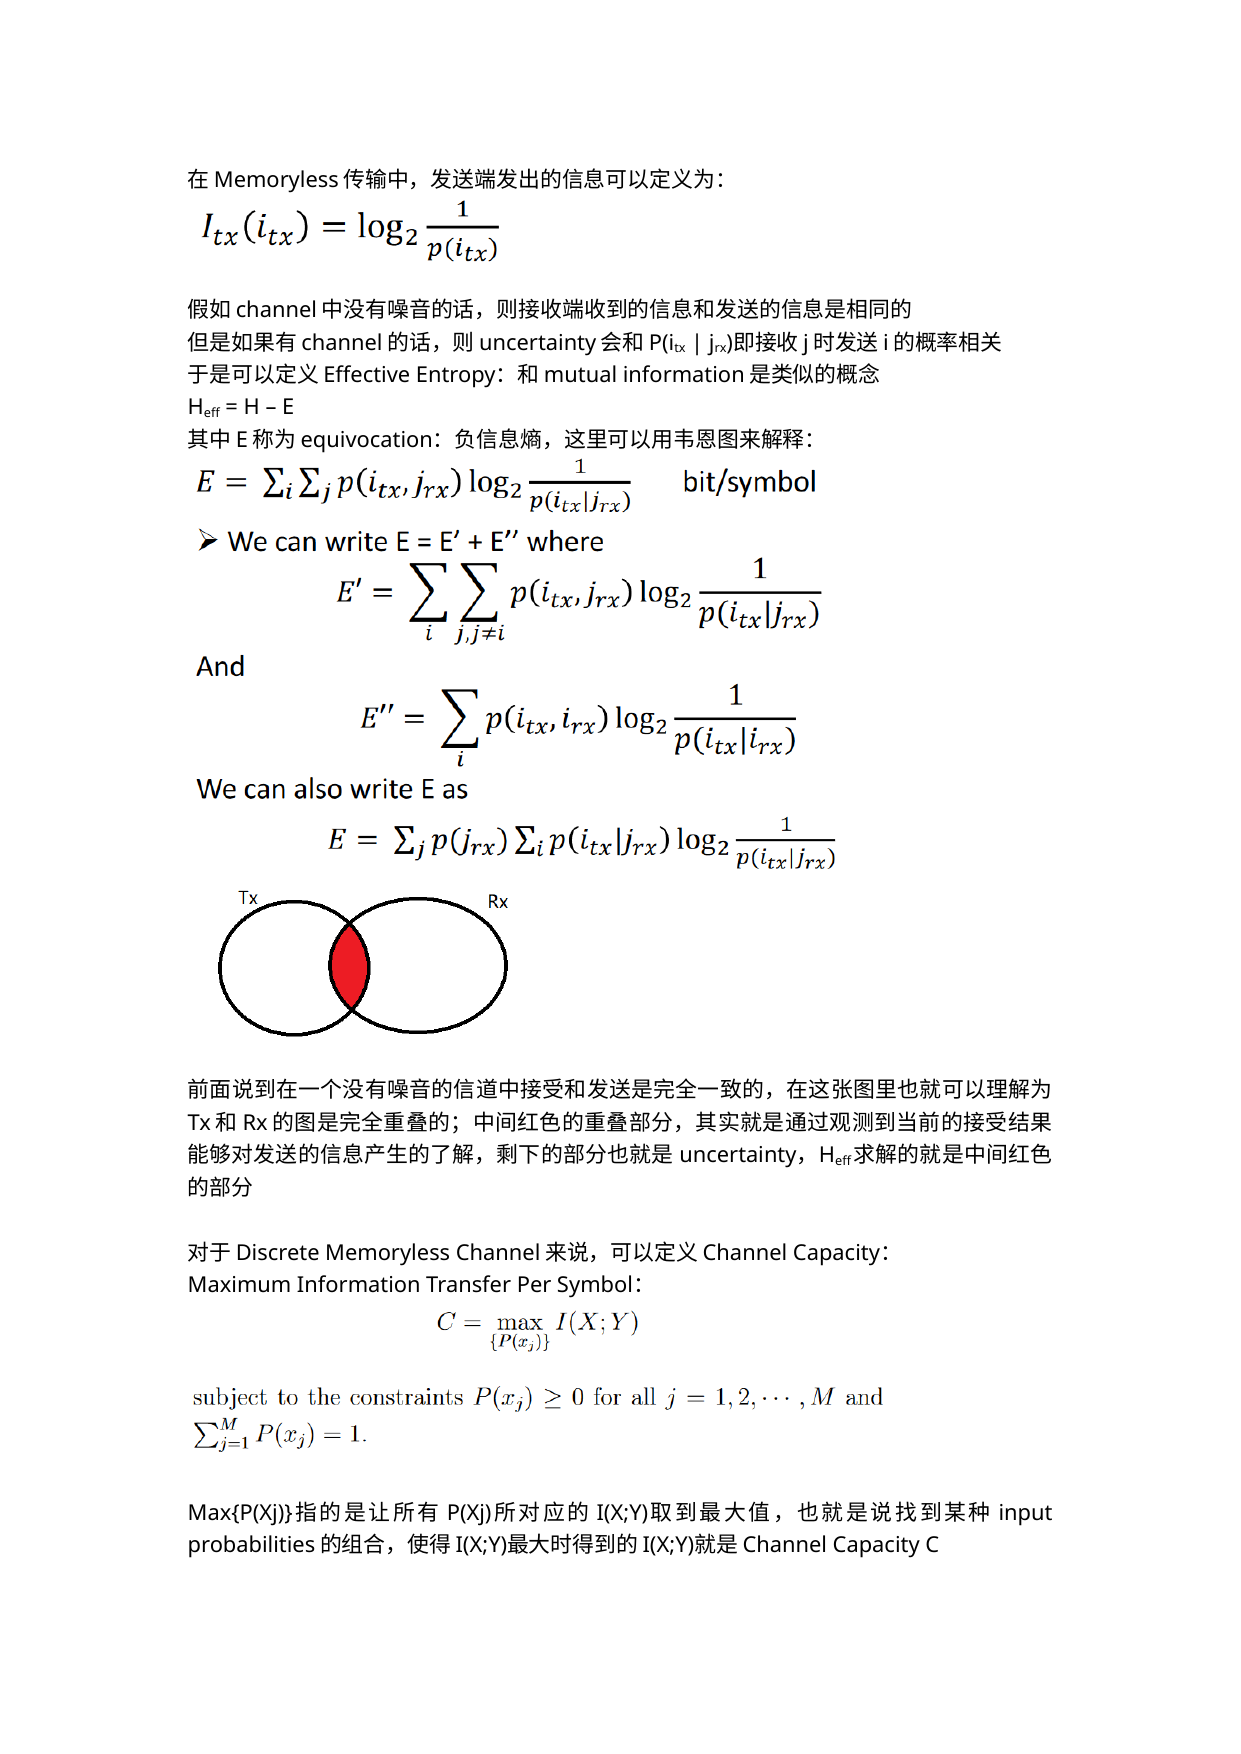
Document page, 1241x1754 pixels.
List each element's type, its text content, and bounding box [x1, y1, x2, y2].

picture [187, 1299, 896, 1472]
text 但是如果有channel的话，则uncertainty会和P(itx | jrx)即接收j时发送i的概率相关 [187, 324, 1053, 357]
text 其中E称为equivocation：负信息熵，这里可以用韦恩图来解释： [187, 422, 1053, 454]
picture [187, 194, 546, 273]
text 假如channel中没有噪音的话，则接收端收到的信息和发送的信息是相同的 [187, 292, 1053, 324]
picture [187, 877, 569, 1049]
text Maximum Information Transfer Per Symbol： [187, 1267, 1053, 1299]
text 在Memoryless传输中，发送端发出的信息可以定义为： [187, 162, 1053, 194]
text 对于Discrete Memoryless Channel来说，可以定义Channel Capacity： [187, 1234, 1053, 1267]
text Max{P(Xj)}指的是让所有P(Xj)所对应的I(X;Y)取到最大值，也就是说找到某种input probabilities的组合，使得I(X;Y)最大时得到的I(X;Y)就是Channel Capacity C [187, 1494, 1053, 1559]
text 于是可以定义Effective Entropy：和mutual information是类似的概念 [187, 357, 1053, 389]
picture [187, 454, 833, 516]
text 前面说到在一个没有噪音的信道中接受和发送是完全一致的，在这张图里也就可以理解为Tx和Rx的图是完全重叠的；中间红色的重叠部分，其实就是通过观测到当前的接受结果能够对发送的信息产生的了解，剩下的部分也就是uncertainty，Heff求解的就是中间红色的部分 [187, 1072, 1053, 1202]
text Heff = H – E [187, 389, 1053, 422]
picture [187, 519, 849, 873]
